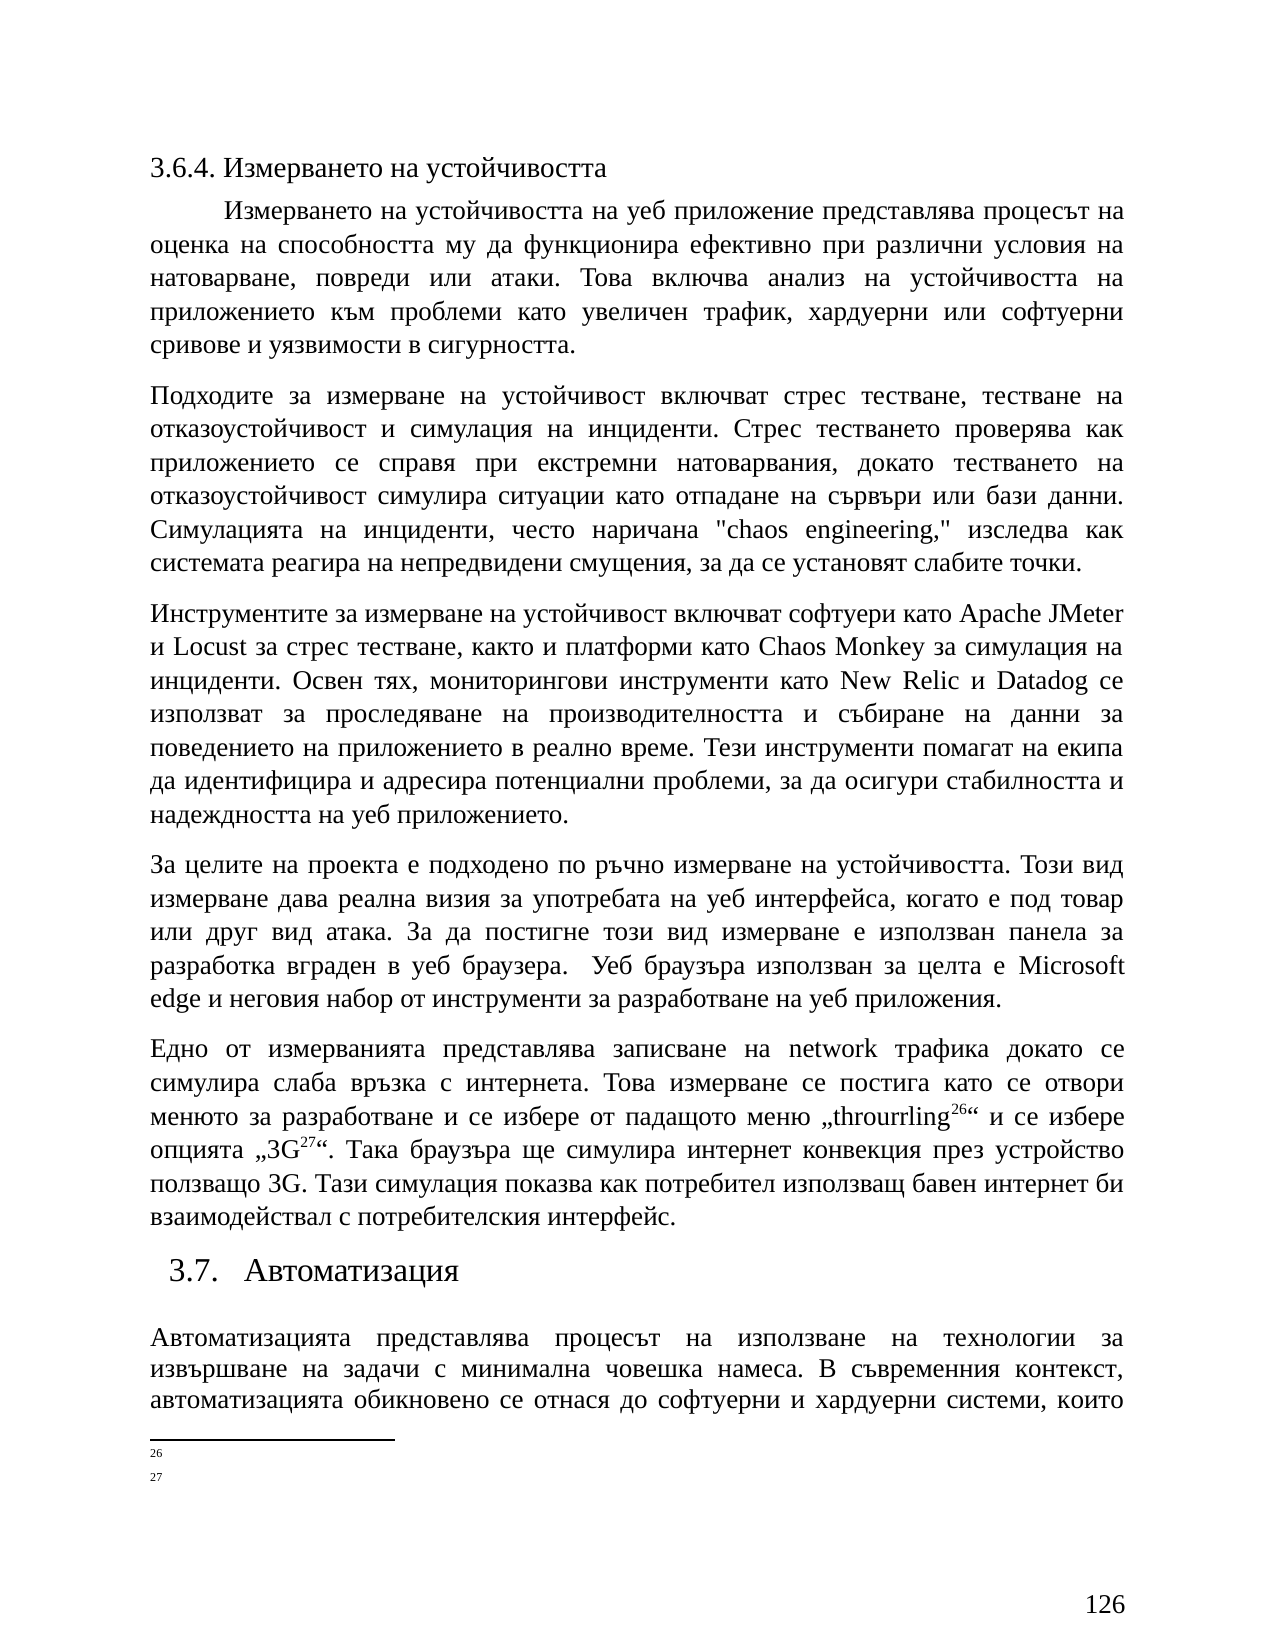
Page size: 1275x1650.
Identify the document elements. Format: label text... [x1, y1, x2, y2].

text Измерването на устойчивостта на уеб приложение представлява процесът на оценка на способността му да функционира ефективно при различни условия на натоварване, повреди или атаки. Това включва анализ на устойчивостта на приложението към проблеми като увеличен трафик, хардуерни или софтуерни сривове и уязвимости в сигурността. [150, 194, 1125, 360]
text За целите на проекта е подходено по ръчно измерване на устойчивостта. Този вид измерване дава реална визия за употребата на уеб интерфейса, когато е под товар или друг вид атака. За да постигне този вид измерване е използван панела за разработка вграден в уеб браузера. Уеб браузъра използван за целта е Microsoft edge и неговия набор от инструменти за разработване на уеб приложения. [150, 848, 1125, 1013]
text Едно от измерванията представлява записване на network трафика докато се симулира слаба връзка с интернета. Това измерване се постига като се отвори менюто за разработване и се избере от падащото меню „throurrling“ и се избере опцията „3G“. Така браузъра ще симулира интернет конвекция през устройство ползващо 3G. Тази симулация показва как потребител използващ бавен интернет би взаимодействал с потребителския интерфейс. [150, 1033, 1125, 1231]
subtitle 3.6.4. Измерването на устойчивостта [150, 150, 1125, 183]
subtitle Автоматизация [169, 1251, 1125, 1289]
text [150, 1321, 1125, 1414]
text Подходите за измерване на устойчивост включват стрес тестване, тестване на отказоустойчивост и симулация на инциденти. Стрес тестването проверява как приложението се справя при екстремни натоварвания, докато тестването на отказоустойчивост симулира ситуации като отпадане на сървъри или бази данни. Симулацията на инциденти, често наричана "chaos engineering," изследва как системата реагира на непредвидени смущения, за да се установят слабите точки. [150, 379, 1125, 578]
text Инструментите за измерване на устойчивост включват софтуери като Apache JMeter и Locust за стрес тестване, както и платформи като Chaos Monkey за симулация на инциденти. Освен тях, мониторингови инструменти като New Relic и Datadog се използват за проследяване на производителността и събиране на данни за поведението на приложението в реално време. Тези инструменти помагат на екипа да идентифицира и адресира потенциални проблеми, за да осигури стабилността и надеждността на уеб приложението. [150, 597, 1125, 829]
